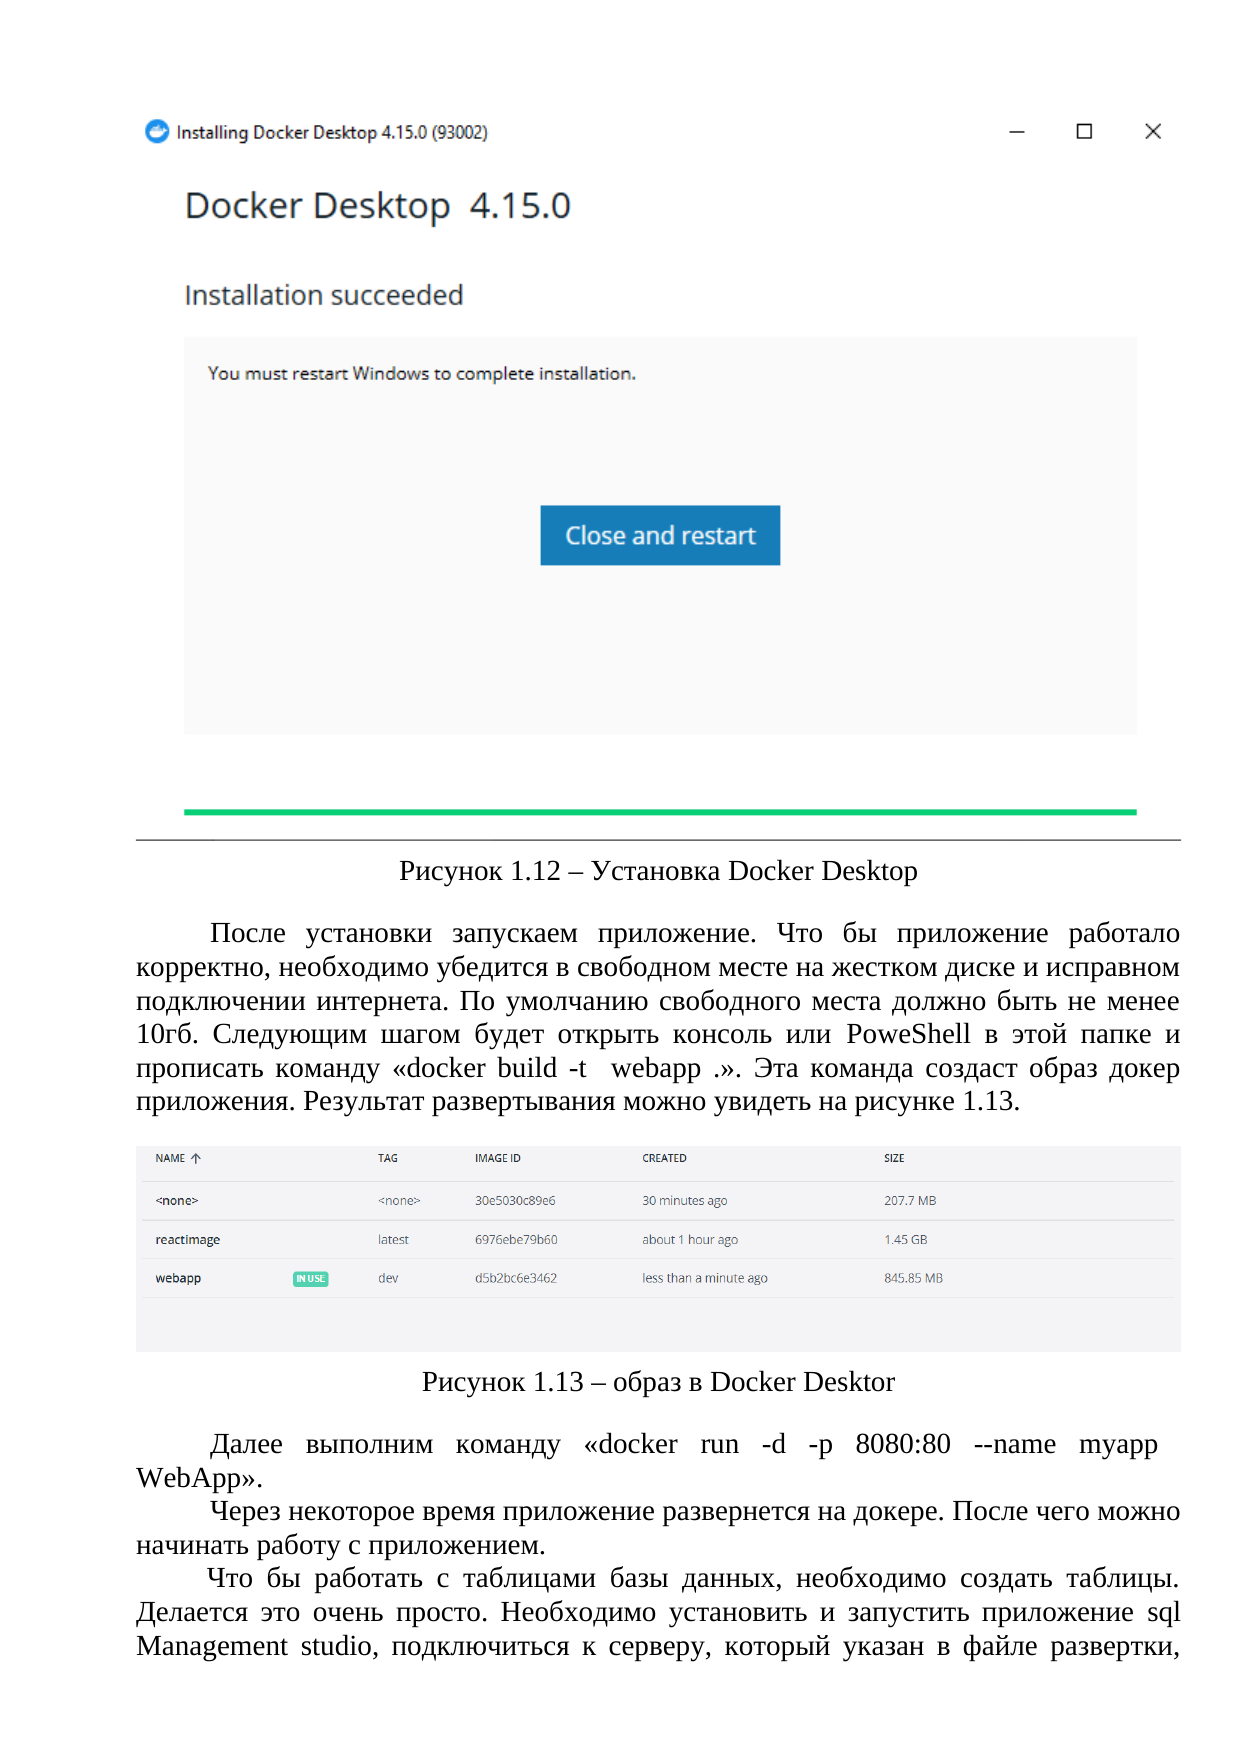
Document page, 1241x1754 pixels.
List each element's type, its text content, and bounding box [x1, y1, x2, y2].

picture [135, 118, 1182, 841]
text После установки запускаем приложение. Что бы приложение работало корректно, необходимо убедится в свободном месте на жестком диске и исправном подключении интернета. По умолчанию свободного места должно быть не менее 10гб. Следующим шагом будет открыть консоль или PoweShell в этой папке и прописать команду «docker build -t webapp .». Эта команда создаст образ докер приложения. Результат развертывания можно увидеть на рисунке 1.13. [136, 916, 1181, 1117]
picture [135, 1146, 1182, 1352]
text Рисунок 1.12 – Установка Docker Desktop [136, 853, 1181, 886]
text Рисунок 1.13 – образ в Docker Desktor [136, 1364, 1181, 1397]
text Далее выполним команду «docker run -d -p 8080:80 --name myapp WebApp». [136, 1426, 1181, 1493]
text Через некоторое время приложение развернется на докере. После чего можно начинать работу с приложением. [136, 1493, 1181, 1561]
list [136, 1561, 1181, 1661]
